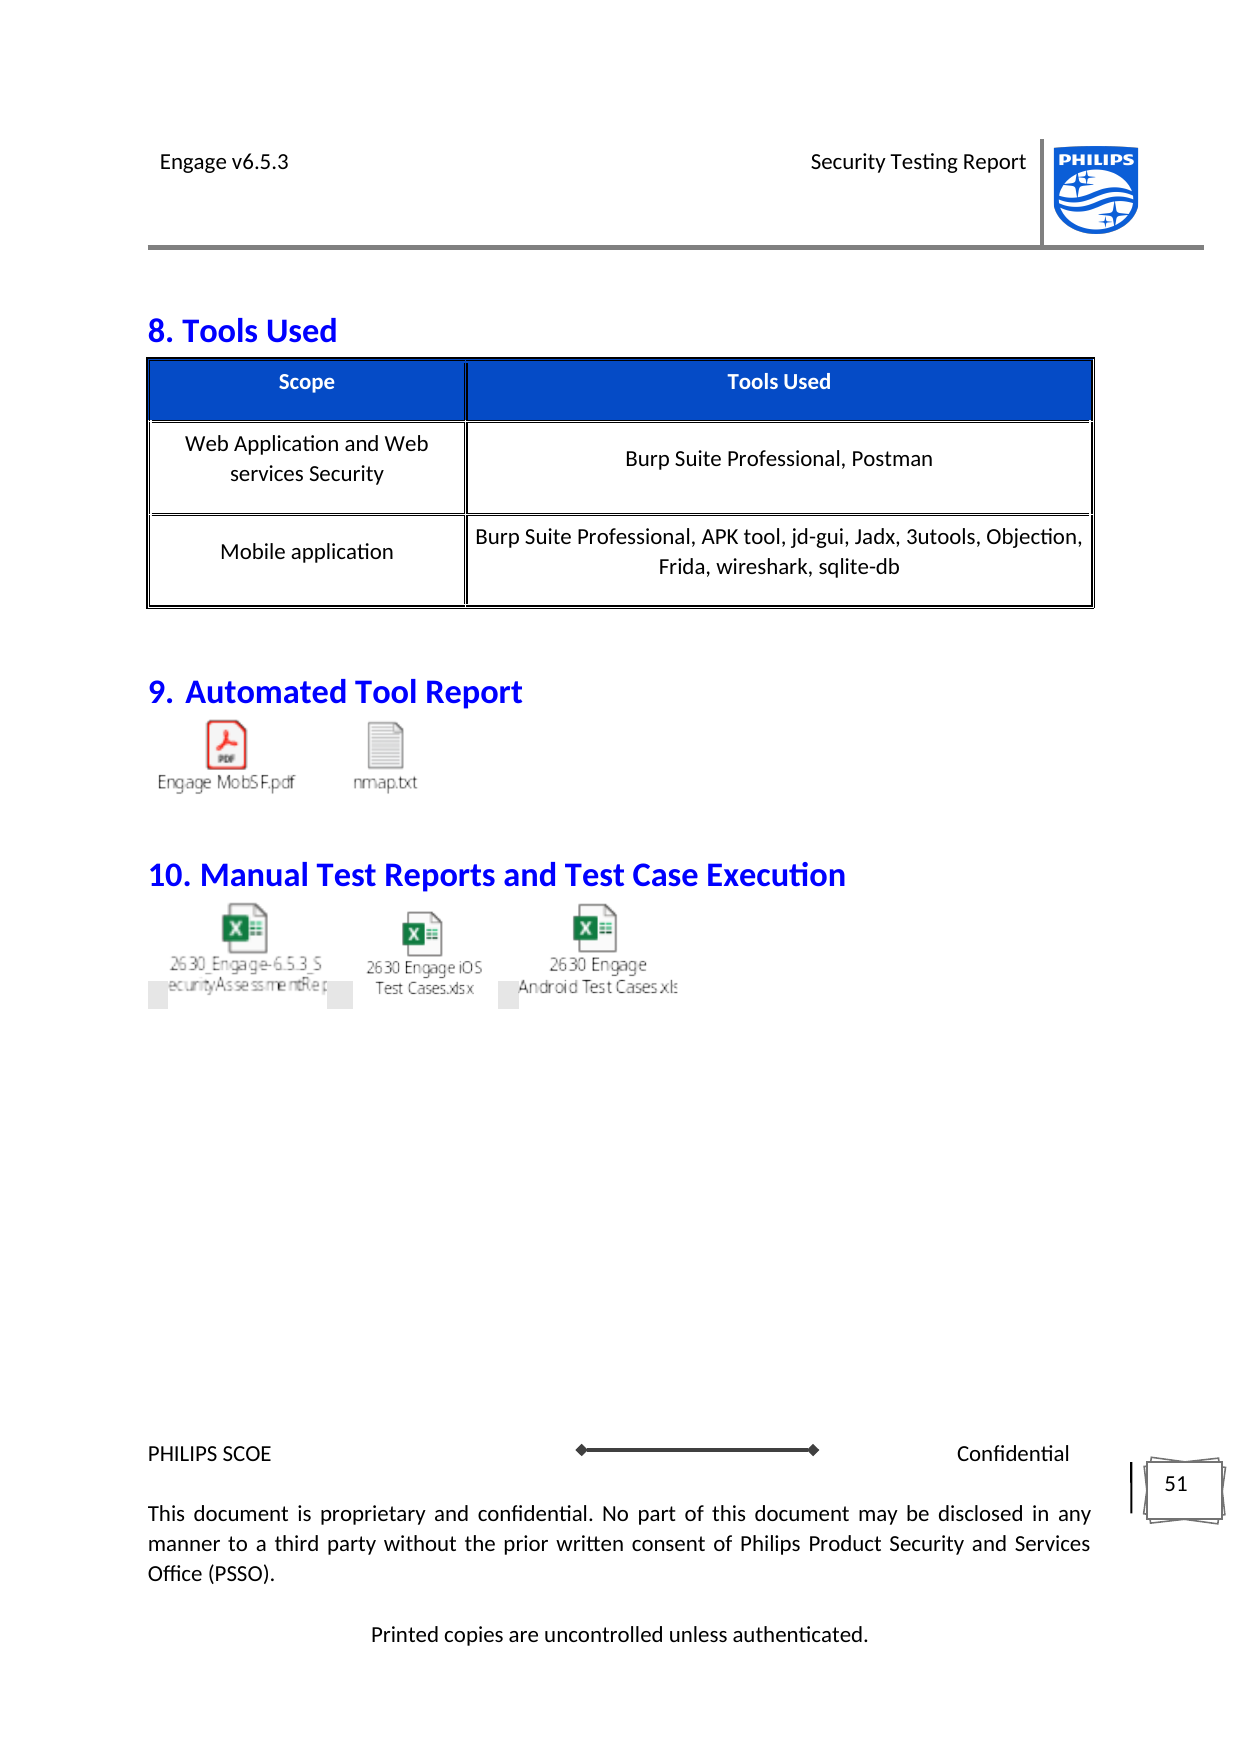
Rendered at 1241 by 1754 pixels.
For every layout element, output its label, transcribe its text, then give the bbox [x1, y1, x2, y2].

table_header Scope [150, 359, 466, 420]
table_cell Burp Suite Professional, Postman [466, 420, 1093, 512]
table_cell Mobile application [150, 513, 466, 605]
subtitle 8. Tools Used [148, 309, 1093, 351]
subtitle Automated Tool Report [148, 671, 1093, 712]
subtitle 10. Manual Test Reports and Test Case Execution [148, 853, 1093, 895]
picture [1053, 146, 1139, 234]
table_header Tools Used [466, 361, 1091, 420]
table_cell Web Application and Web services Security [148, 420, 466, 512]
table_cell Burp Suite Professional, APK tool, jd-gui, Jadx, 3utools, Objection, Frida, wireshark, sqlite-db [466, 513, 1092, 605]
